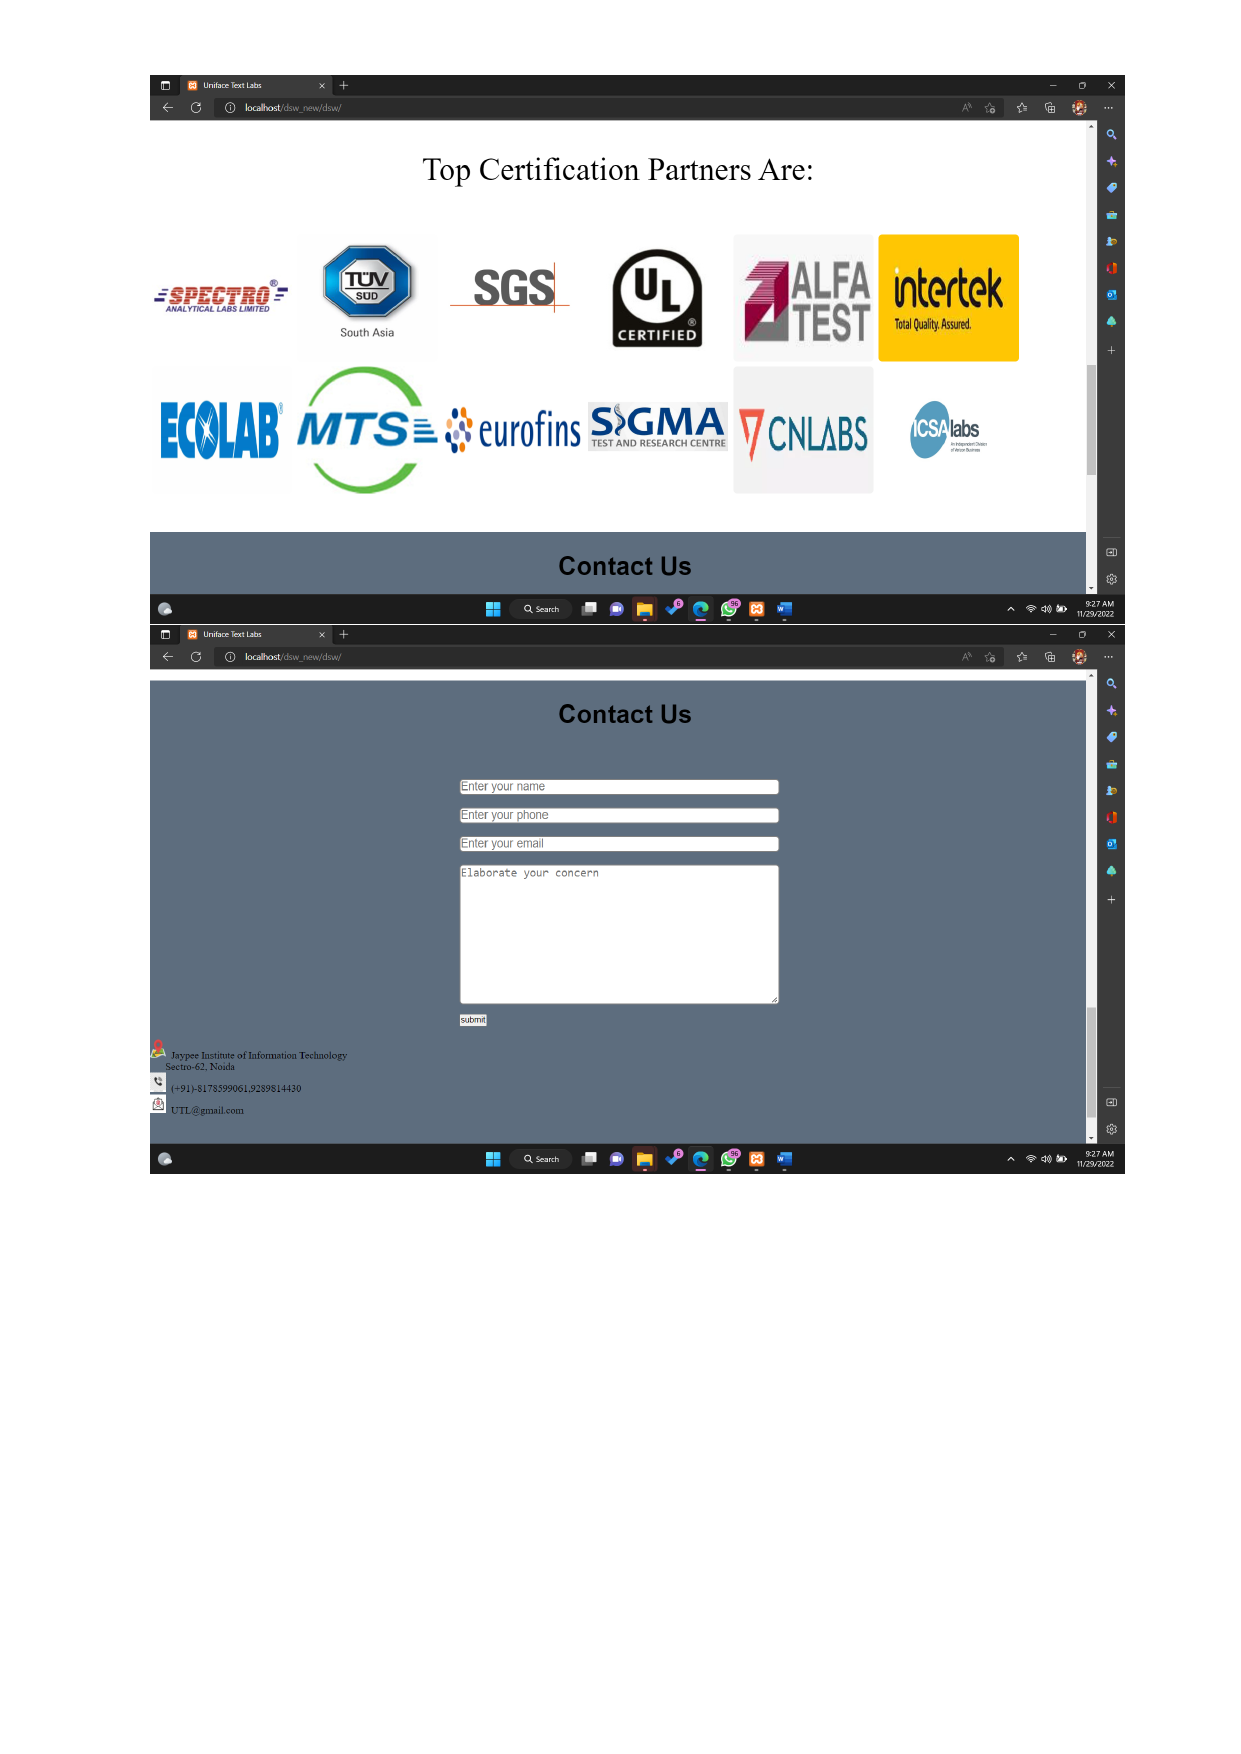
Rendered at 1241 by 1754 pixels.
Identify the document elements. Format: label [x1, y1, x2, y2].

picture [150, 75, 1125, 624]
picture [150, 625, 1125, 1174]
